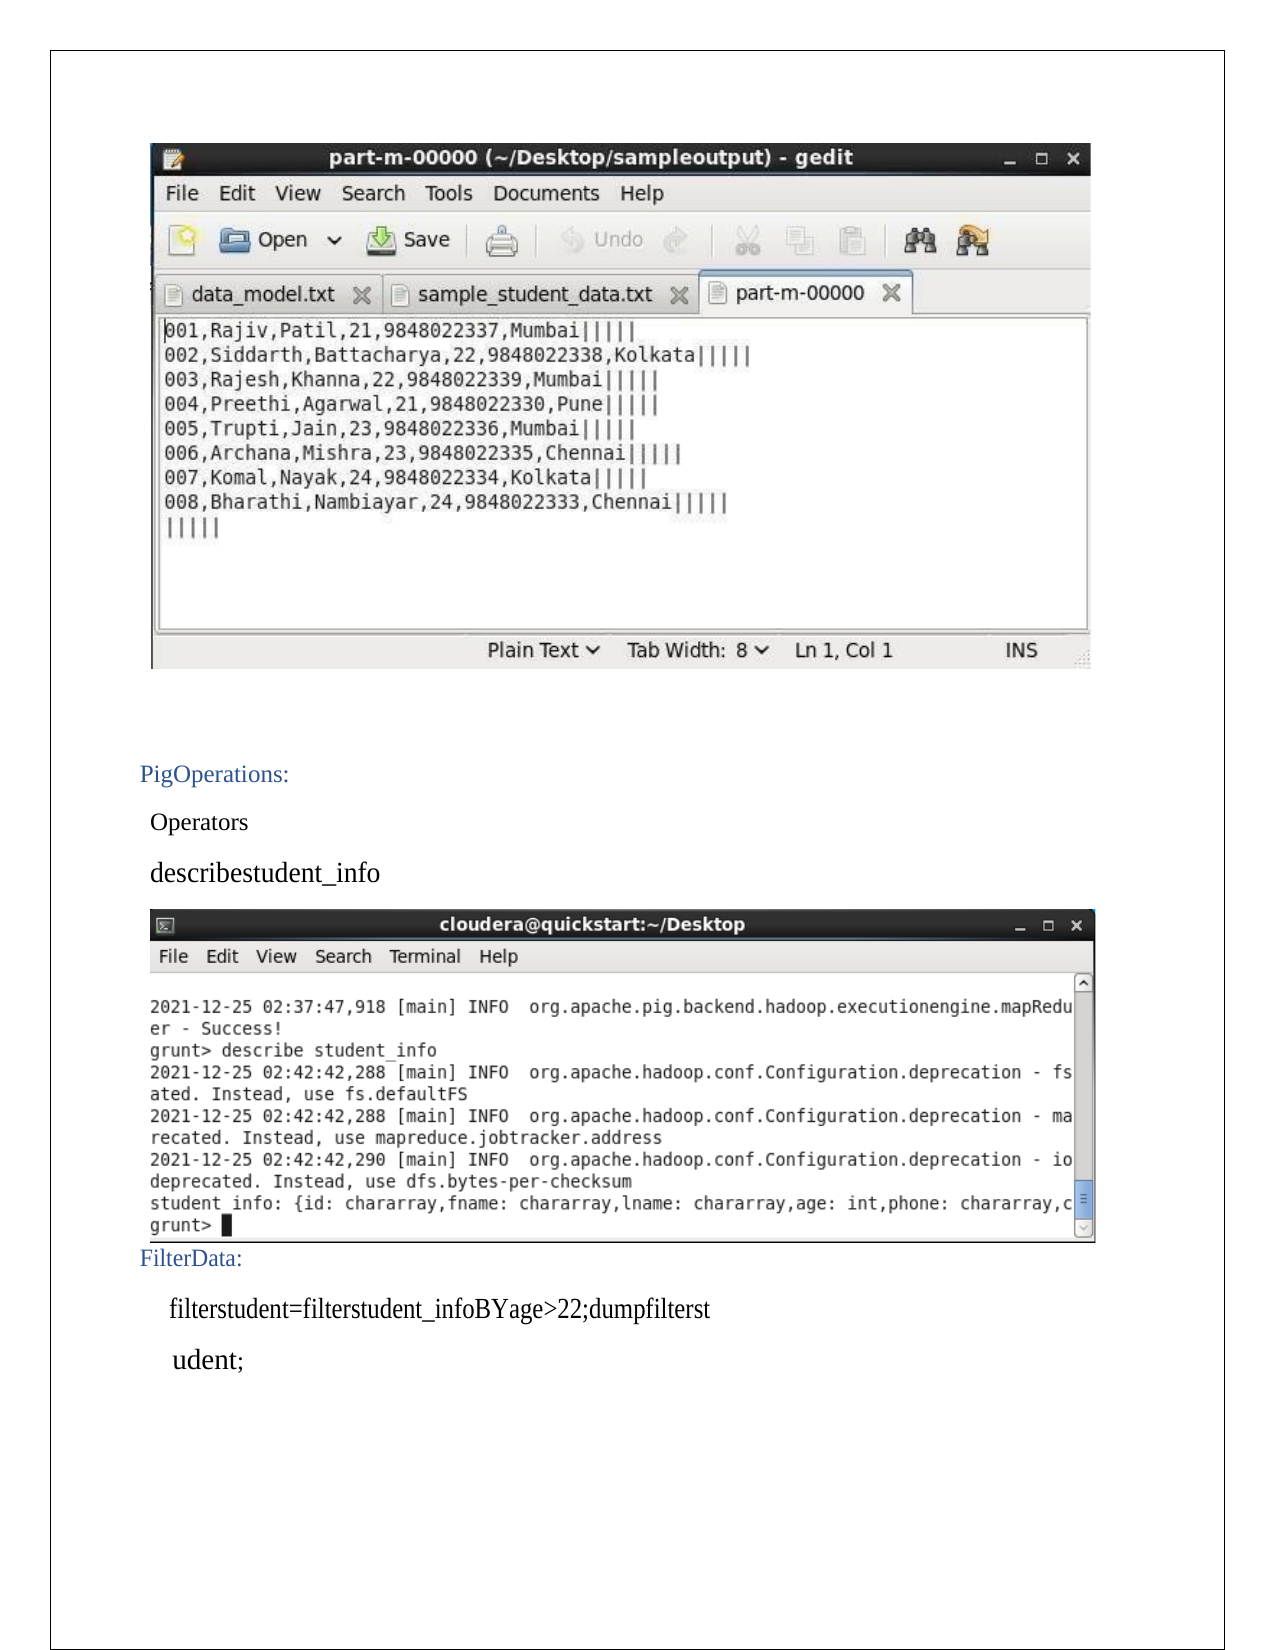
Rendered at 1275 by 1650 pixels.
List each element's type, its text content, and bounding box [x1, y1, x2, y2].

picture [150, 909, 1096, 1243]
subtitle filterstudent=filterstudent_infoBYage>22;dumpfilterst udent; [169, 1292, 770, 1376]
text Operators [150, 807, 1217, 836]
text describestudent_info [150, 856, 1217, 889]
picture [150, 143, 1091, 669]
text PigOperations: [139, 759, 1217, 788]
